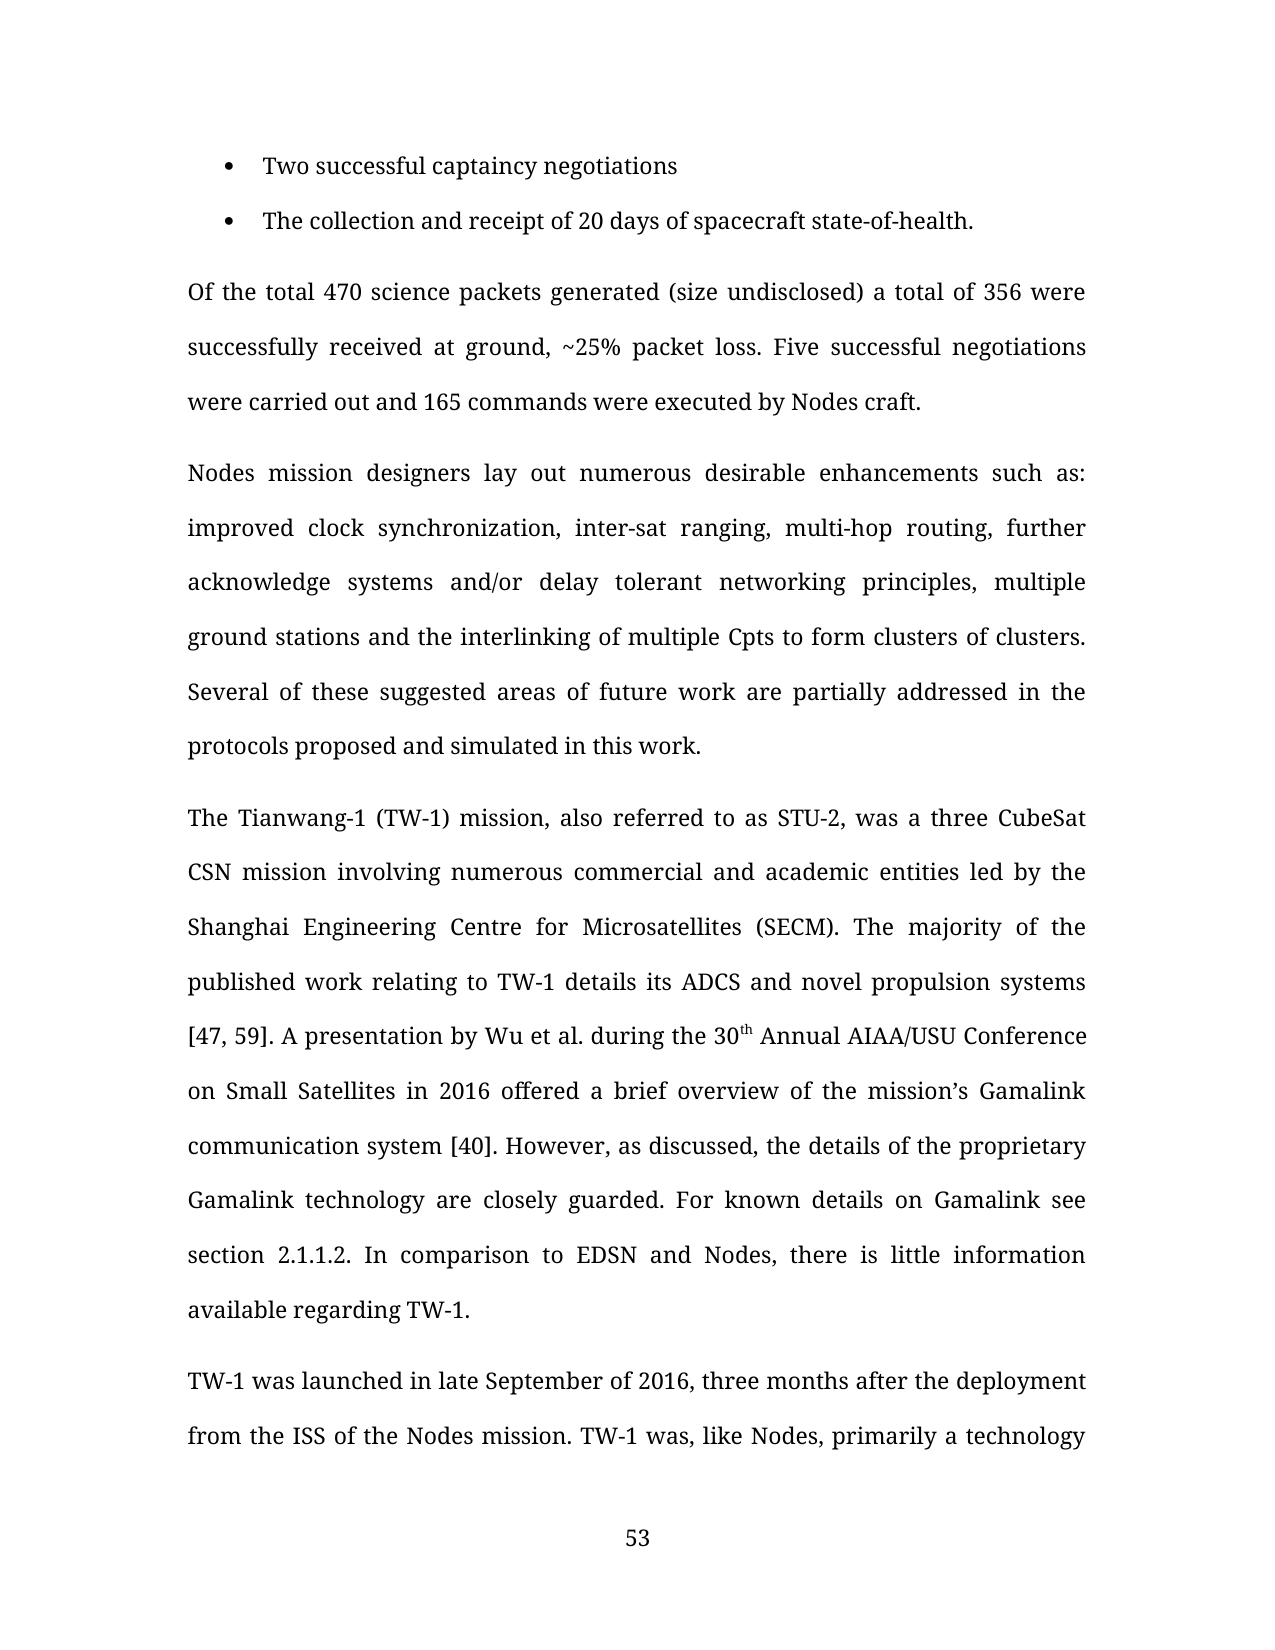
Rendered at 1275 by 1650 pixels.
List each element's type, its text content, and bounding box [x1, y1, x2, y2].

list Two successful captaincy negotiations [225, 150, 1087, 181]
text The Tianwang-1 (TW-1) mission, also referred to as STU-2, was a three CubeSat CSN mission involving numerous commercial and academic entities led by the Shanghai Engineering Centre for Microsatellites (SECM). The majority of the published work relating to TW-1 details its ADCS and novel propulsion systems [47, 59]. A presentation by Wu et al. during the 30th Annual AIAA/USU Conference on Small Satellites in 2016 offered a brief overview of the mission’s Gamalink communication system [40]. However, as discussed, the details of the proprietary Gamalink technology are closely guarded. For known details on Gamalink see section 2.1.1.2. In comparison to EDSN and Nodes, there is little information available regarding TW-1. [187, 802, 1087, 1325]
text Of the total 470 science packets generated (size undisclosed) a total of 356 were successfully received at ground, ~25% packet loss. Five successful negotiations were carried out and 165 commands were executed by Nodes craft. [187, 276, 1087, 417]
text Nodes mission designers lay out numerous desirable enhancements such as: improved clock synchronization, inter-sat ranging, multi-hop routing, further acknowledge systems and/or delay tolerant networking principles, multiple ground stations and the interlinking of multiple Cpts to form clusters of clusters. Several of these suggested areas of future work are partially addressed in the protocols proposed and simulated in this work. [187, 457, 1087, 761]
list The collection and receipt of 20 days of spacecraft state-of-health. [225, 205, 1087, 236]
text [187, 1365, 1087, 1451]
